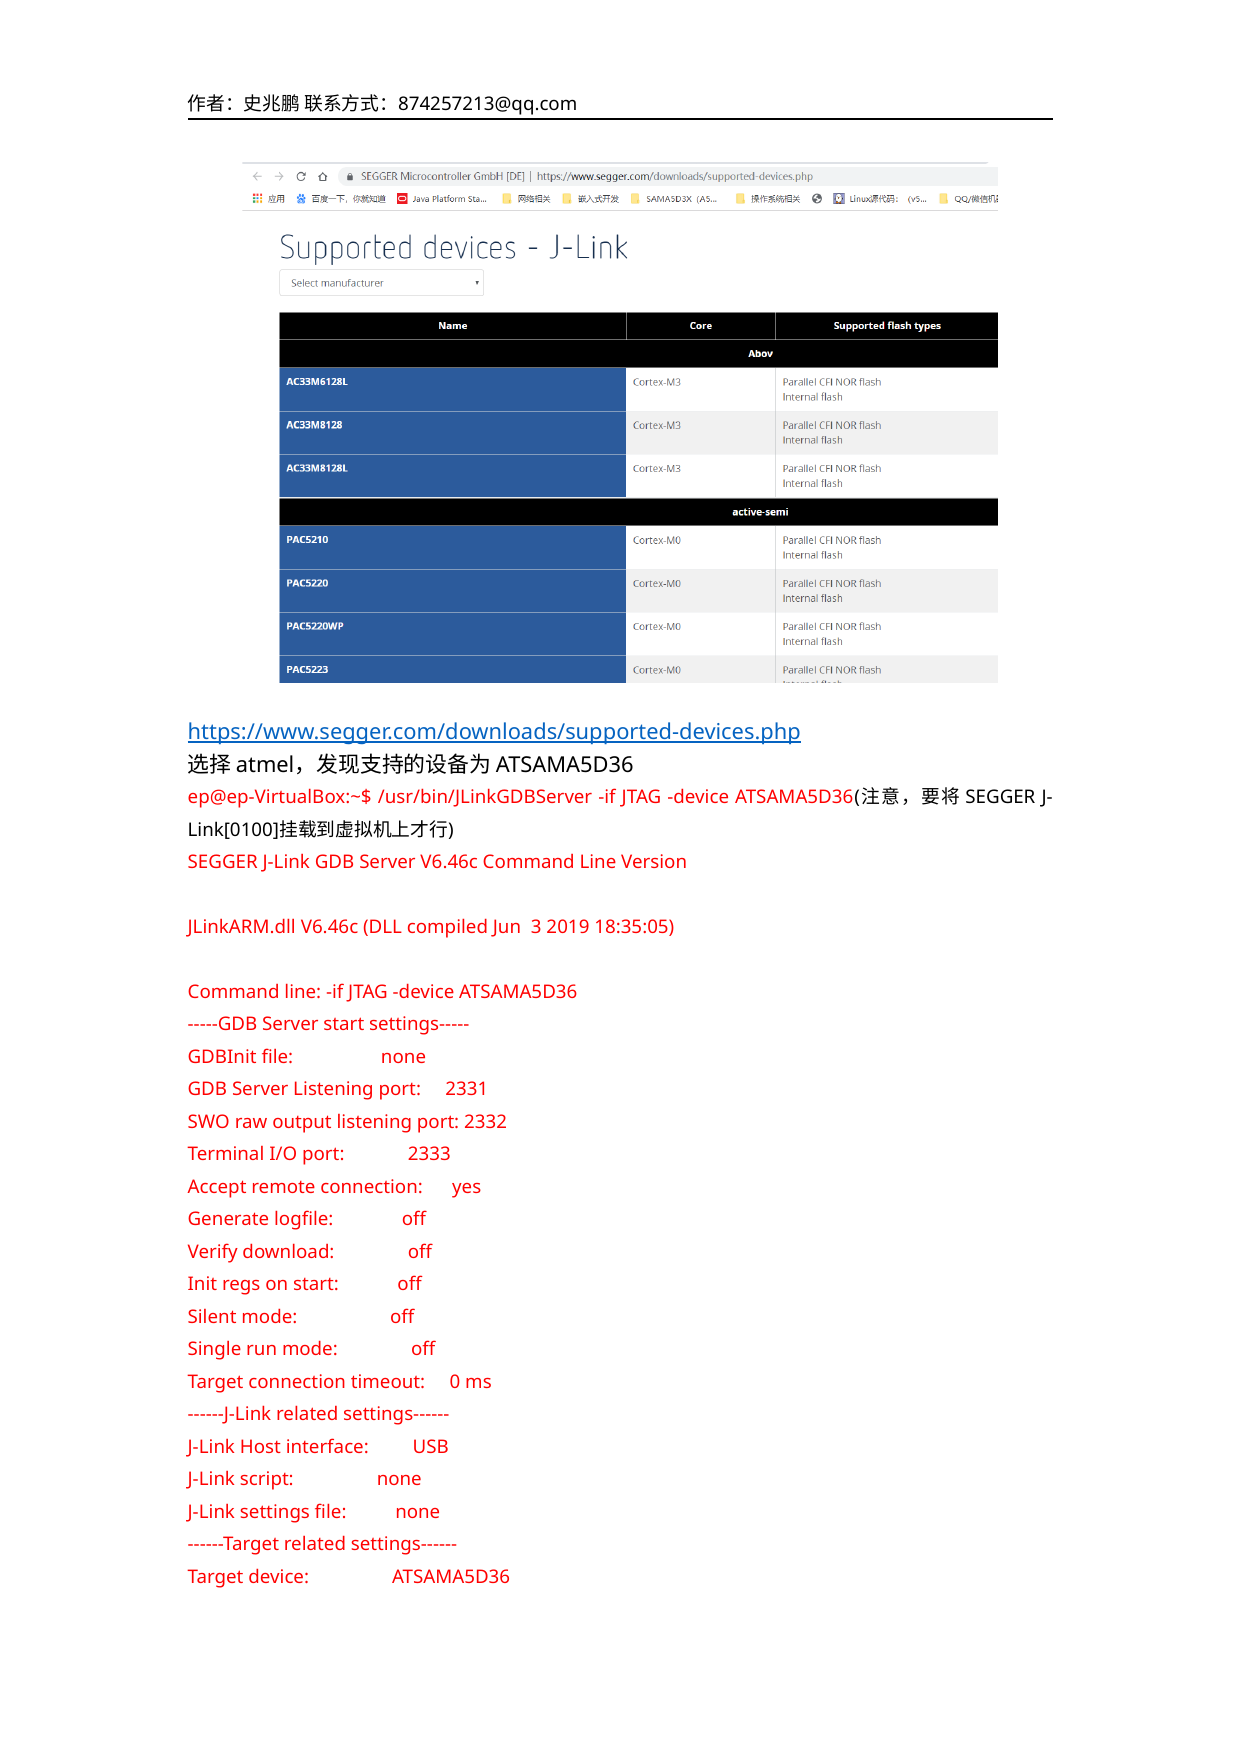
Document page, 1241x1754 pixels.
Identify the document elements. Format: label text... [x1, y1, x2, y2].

picture [242, 162, 998, 683]
text ------J-Link related settings------ [187, 1397, 1053, 1429]
text ep@ep-VirtualBox:~$ /usr/bin/JLinkGDBServer -if JTAG -device ATSAMA5D36(注意，要将SEGGER J-Link[0100]挂载到虚拟机上才行) [187, 779, 1053, 844]
text Init regs on start: off [187, 1267, 1053, 1299]
text J-Link settings file: none [187, 1494, 1053, 1527]
text J-Link script: none [187, 1462, 1053, 1494]
text Silent mode: off [187, 1299, 1053, 1332]
text SWO raw output listening port: 2332 [187, 1104, 1053, 1137]
text Single run mode: off [187, 1332, 1053, 1364]
text Target connection timeout: 0 ms [187, 1364, 1053, 1397]
text Generate logfile: off [187, 1202, 1053, 1234]
text SEGGER J-Link GDB Server V6.46c Command Line Version [187, 844, 1053, 877]
text Command line: -if JTAG -device ATSAMA5D36 [187, 974, 1053, 1007]
text J-Link Host interface: USB [187, 1429, 1053, 1462]
text Target device: ATSAMA5D36 [187, 1559, 1053, 1592]
text -----GDB Server start settings----- [187, 1007, 1053, 1039]
text JLinkARM.dll V6.46c (DLL compiled Jun 3 2019 18:35:05) [187, 909, 1053, 942]
text GDB Server Listening port: 2331 [187, 1072, 1053, 1104]
text 选择atmel，发现支持的设备为ATSAMA5D36 [187, 747, 1053, 779]
text Accept remote connection: yes [187, 1169, 1053, 1202]
text Terminal I/O port: 2333 [187, 1137, 1053, 1169]
text Verify download: off [187, 1234, 1053, 1267]
text GDBInit file: none [187, 1039, 1053, 1072]
text https://www.segger.com/downloads/supported-devices.php [187, 714, 1053, 747]
text ------Target related settings------ [187, 1527, 1053, 1559]
